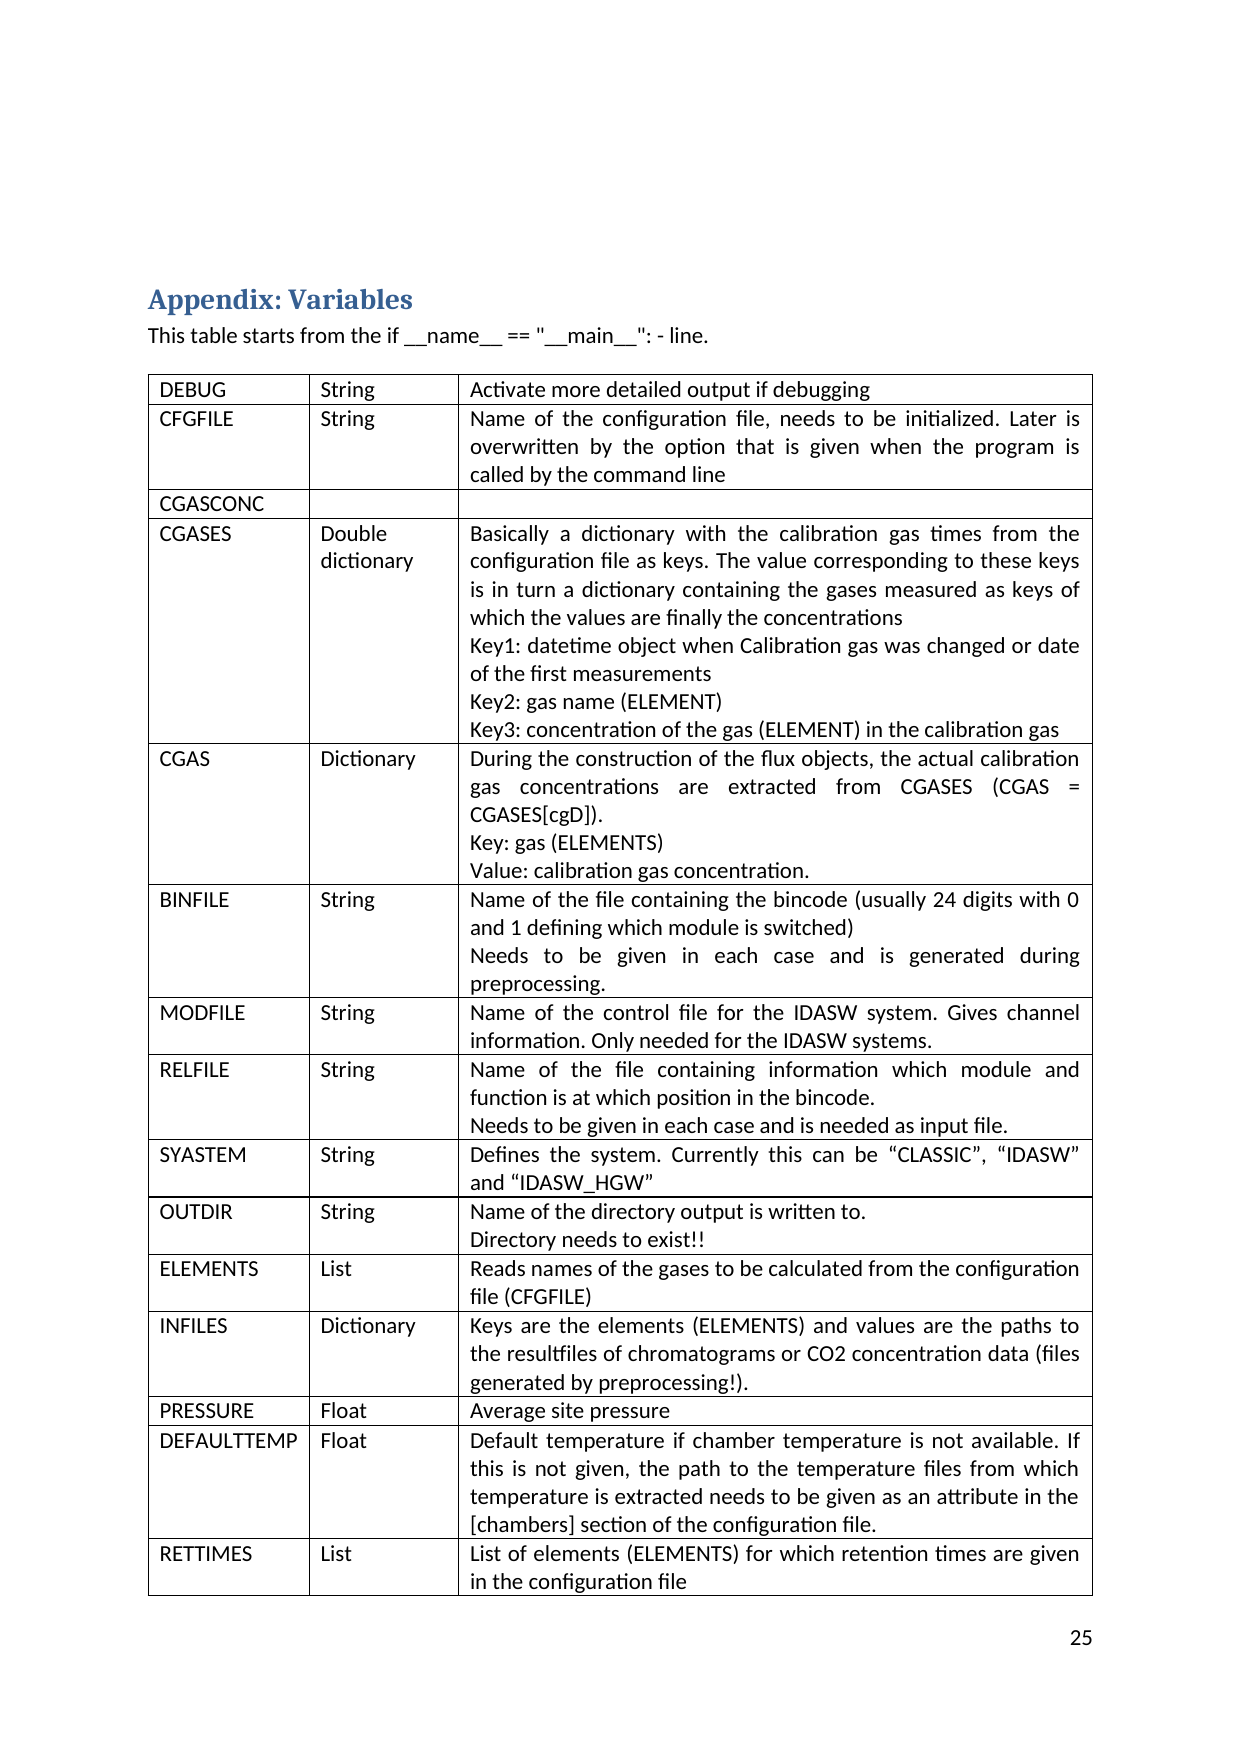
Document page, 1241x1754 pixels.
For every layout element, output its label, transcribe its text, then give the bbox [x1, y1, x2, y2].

table_cell Float [310, 1397, 458, 1425]
table_cell Defines the system. Currently this can be “CLASSIC”, “IDASW” and “IDASW_HGW” [459, 1140, 1092, 1196]
table_cell Dictionary [310, 744, 458, 884]
table_cell During the construction of the flux objects, the actual calibration gas concentrations are extracted from CGASES (CGAS = CGASES[cgD]). Key: gas (ELEMENTS) Value: calibration gas concentration. [459, 744, 1092, 884]
table_cell PRESSURE [149, 1397, 309, 1425]
table_cell String [310, 885, 458, 997]
table_cell [310, 490, 458, 518]
table_cell Keys are the elements (ELEMENTS) and values are the paths to the resultfiles of chromatograms or CO2 concentration data (files generated by preprocessing!). [459, 1312, 1092, 1396]
table_header String [310, 375, 458, 403]
table_cell OUTDIR [149, 1198, 309, 1253]
table_cell List [310, 1255, 458, 1311]
table_cell INFILES [149, 1312, 309, 1396]
table_cell Name of the file containing the bincode (usually 24 digits with 0 and 1 defining which module is switched) Needs to be given in each case and is generated during preprocessing. [459, 885, 1092, 997]
table_header Activate more detailed output if debugging [459, 375, 1092, 403]
subtitle Appendix: Variables [148, 283, 1093, 316]
table_cell List [310, 1539, 458, 1595]
table_header DEBUG [149, 375, 309, 403]
table_cell String [310, 405, 458, 488]
table_cell SYASTEM [149, 1140, 309, 1196]
table_cell List of elements (ELEMENTS) for which retention times are given in the configuration file [459, 1539, 1092, 1595]
table_cell Double dictionary [310, 519, 458, 743]
table_cell CGAS [149, 744, 309, 884]
table_cell Name of the directory output is written to. Directory needs to exist!! [459, 1198, 1092, 1253]
table_cell CGASCONC [149, 490, 309, 518]
table_cell CGASES [149, 519, 309, 743]
table_cell CFGFILE [149, 405, 309, 488]
table_cell Default temperature if chamber temperature is not available. If this is not given, the path to the temperature files from which temperature is extracted needs to be given as an attribute in the [chambers] section of the configuration file. [459, 1426, 1092, 1538]
table_cell Name of the control file for the IDASW system. Gives channel information. Only needed for the IDASW systems. [459, 998, 1092, 1054]
table_cell BINFILE [149, 885, 309, 997]
table_cell Reads names of the gases to be calculated from the configuration file (CFGFILE) [459, 1255, 1092, 1311]
table_cell Average site pressure [459, 1397, 1092, 1425]
table_cell Dictionary [310, 1312, 458, 1396]
table_cell MODFILE [149, 998, 309, 1054]
table_cell RETTIMES [149, 1539, 309, 1595]
table_cell String [310, 1140, 458, 1196]
text This table starts from the if __name__ == "__main__": - line. [148, 321, 1093, 349]
table_cell String [310, 1055, 458, 1139]
table_cell DEFAULTTEMP [149, 1426, 309, 1538]
table_cell Basically a dictionary with the calibration gas times from the configuration file as keys. The value corresponding to these keys is in turn a dictionary containing the gases measured as keys of which the values are finally the concentrations Key1: datetime object when Calibration gas was changed or date of the first measurements Key2: gas name (ELEMENT) Key3: concentration of the gas (ELEMENT) in the calibration gas [459, 519, 1092, 743]
table_cell String [310, 998, 458, 1054]
table_cell String [310, 1198, 458, 1253]
table_cell RELFILE [149, 1055, 309, 1139]
table_cell Name of the file containing information which module and function is at which position in the bincode. Needs to be given in each case and is needed as input file. [459, 1055, 1092, 1139]
table_cell Name of the configuration file, needs to be initialized. Later is overwritten by the option that is given when the program is called by the command line [459, 405, 1092, 488]
table_cell ELEMENTS [149, 1255, 309, 1311]
table_cell [459, 490, 1092, 518]
table_cell Float [310, 1426, 458, 1538]
